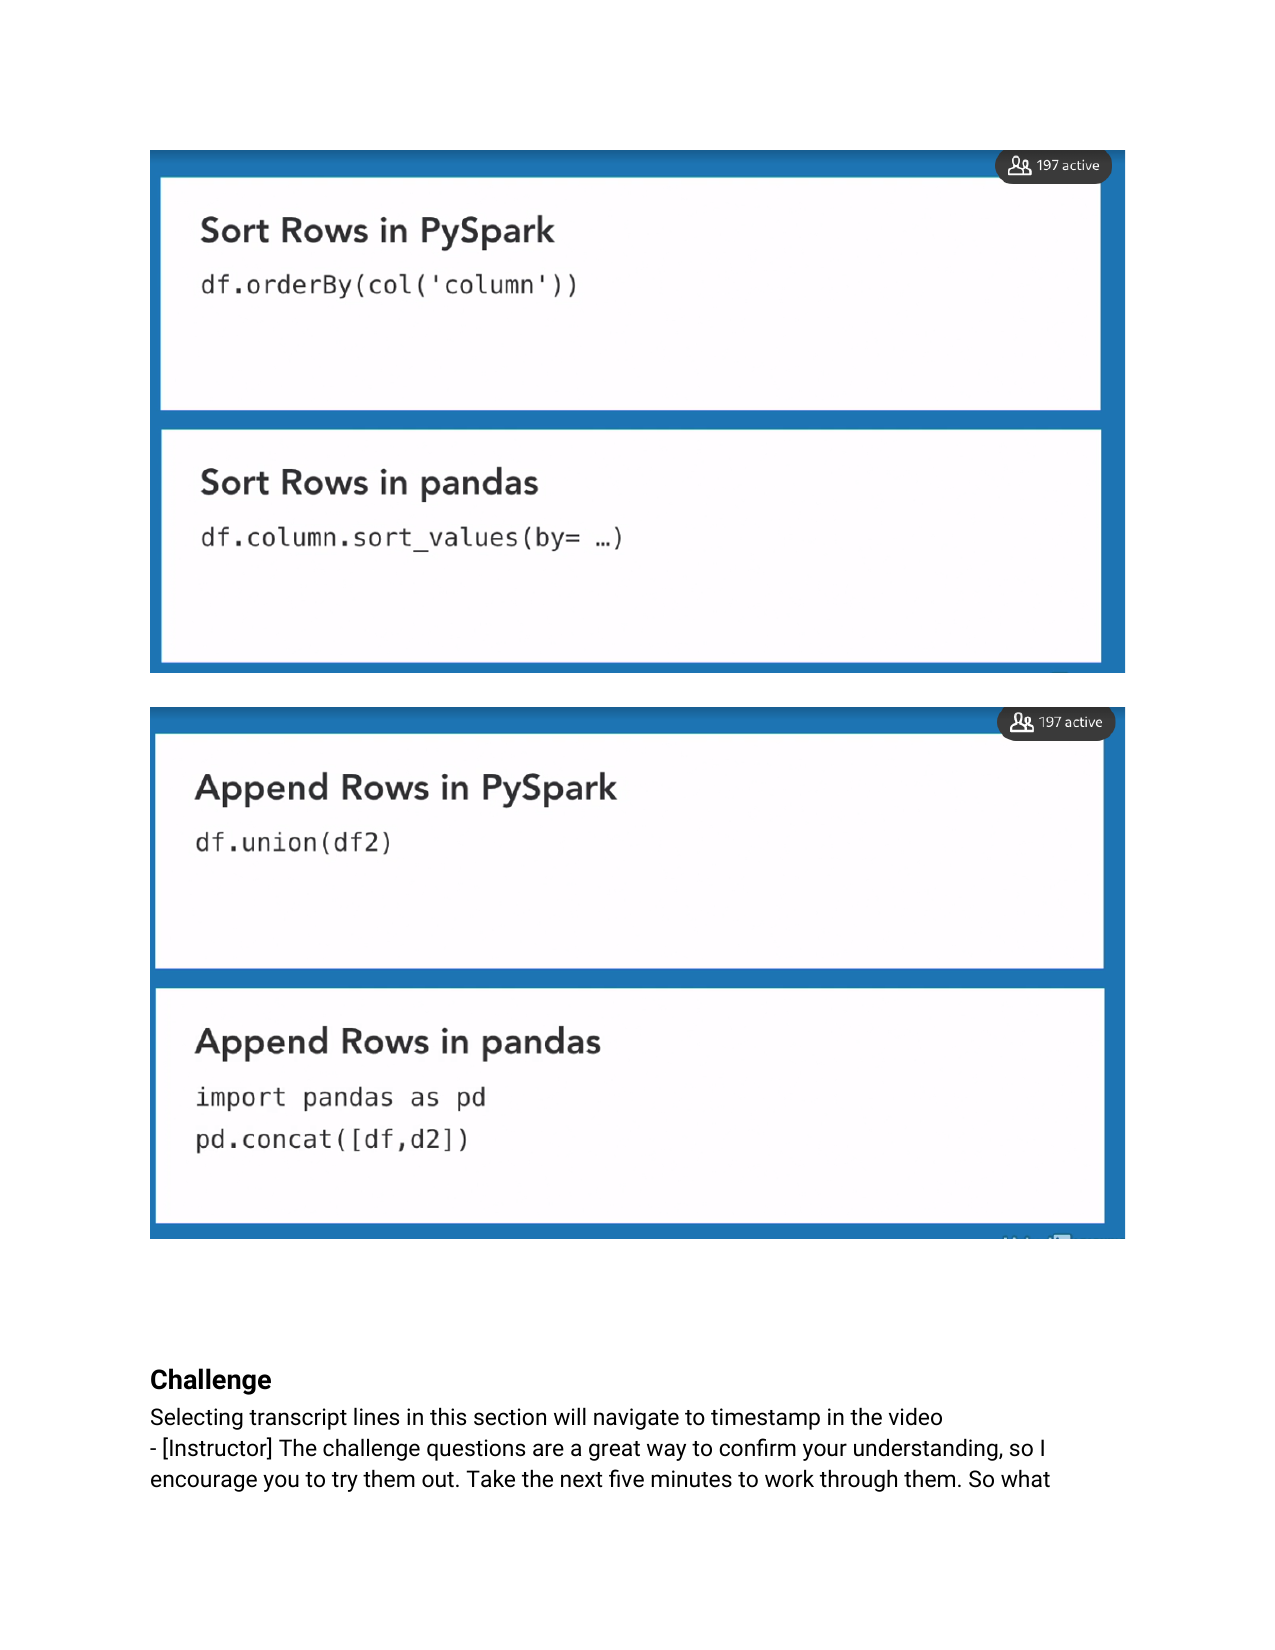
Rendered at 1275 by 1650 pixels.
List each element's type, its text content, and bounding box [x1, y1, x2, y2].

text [150, 1435, 1125, 1493]
text Selecting transcript lines in this section will navigate to timestamp in the video [150, 1404, 1125, 1431]
picture [150, 150, 1125, 673]
picture [150, 707, 1125, 1239]
subtitle Challenge [150, 1364, 1125, 1396]
